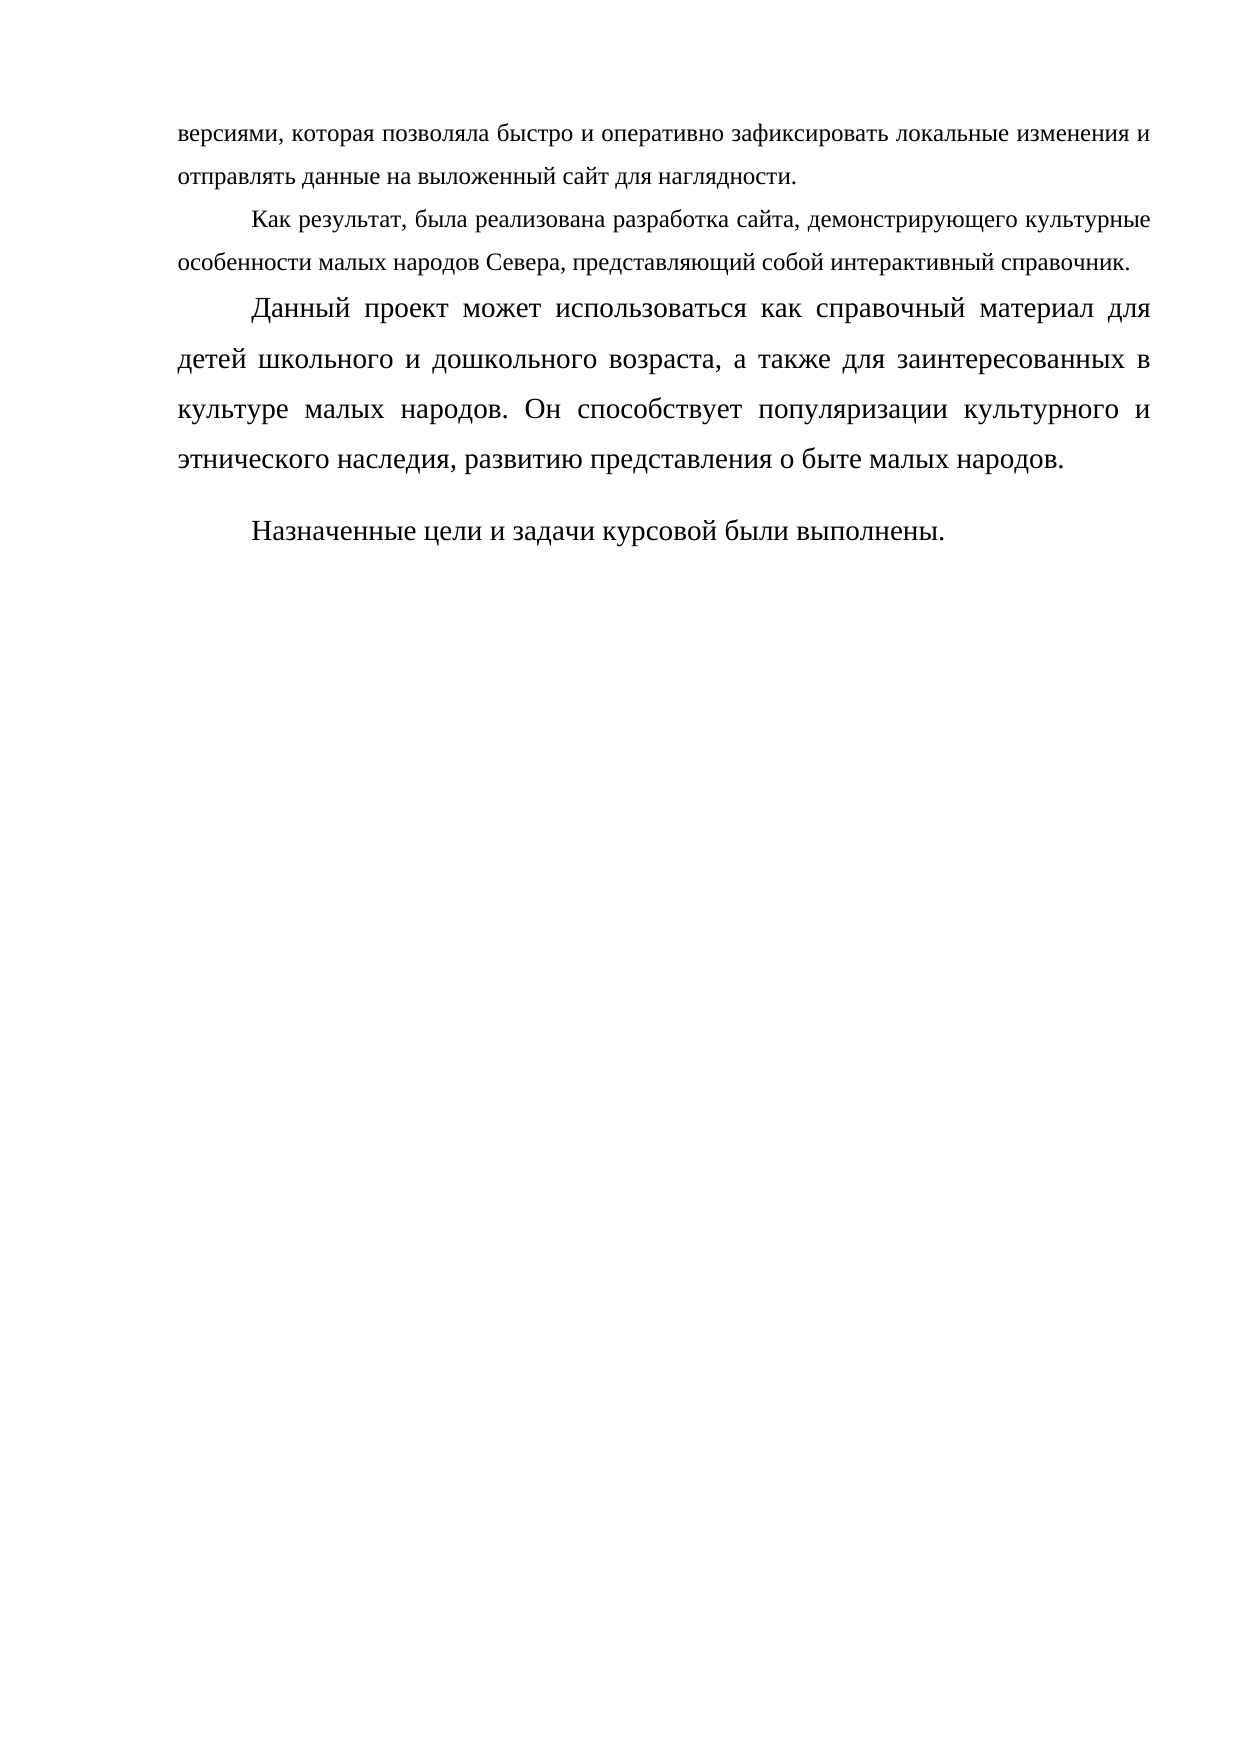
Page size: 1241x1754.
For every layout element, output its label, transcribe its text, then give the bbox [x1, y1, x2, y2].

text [177, 118, 1152, 190]
text Данный проект может использоваться как справочный материал для детей школьного и дошкольного возраста, а также для заинтересованных в культуре малых народов. Он способствует популяризации культурного и этнического наследия, развитию представления о быте малых народов. [177, 291, 1152, 475]
text Назначенные цели и задачи курсовой были выполнены. [177, 513, 1152, 546]
text Как результат, была реализована разработка сайта, демонстрирующего культурные особенности малых народов Севера, представляющий собой интерактивный справочник. [177, 204, 1152, 276]
